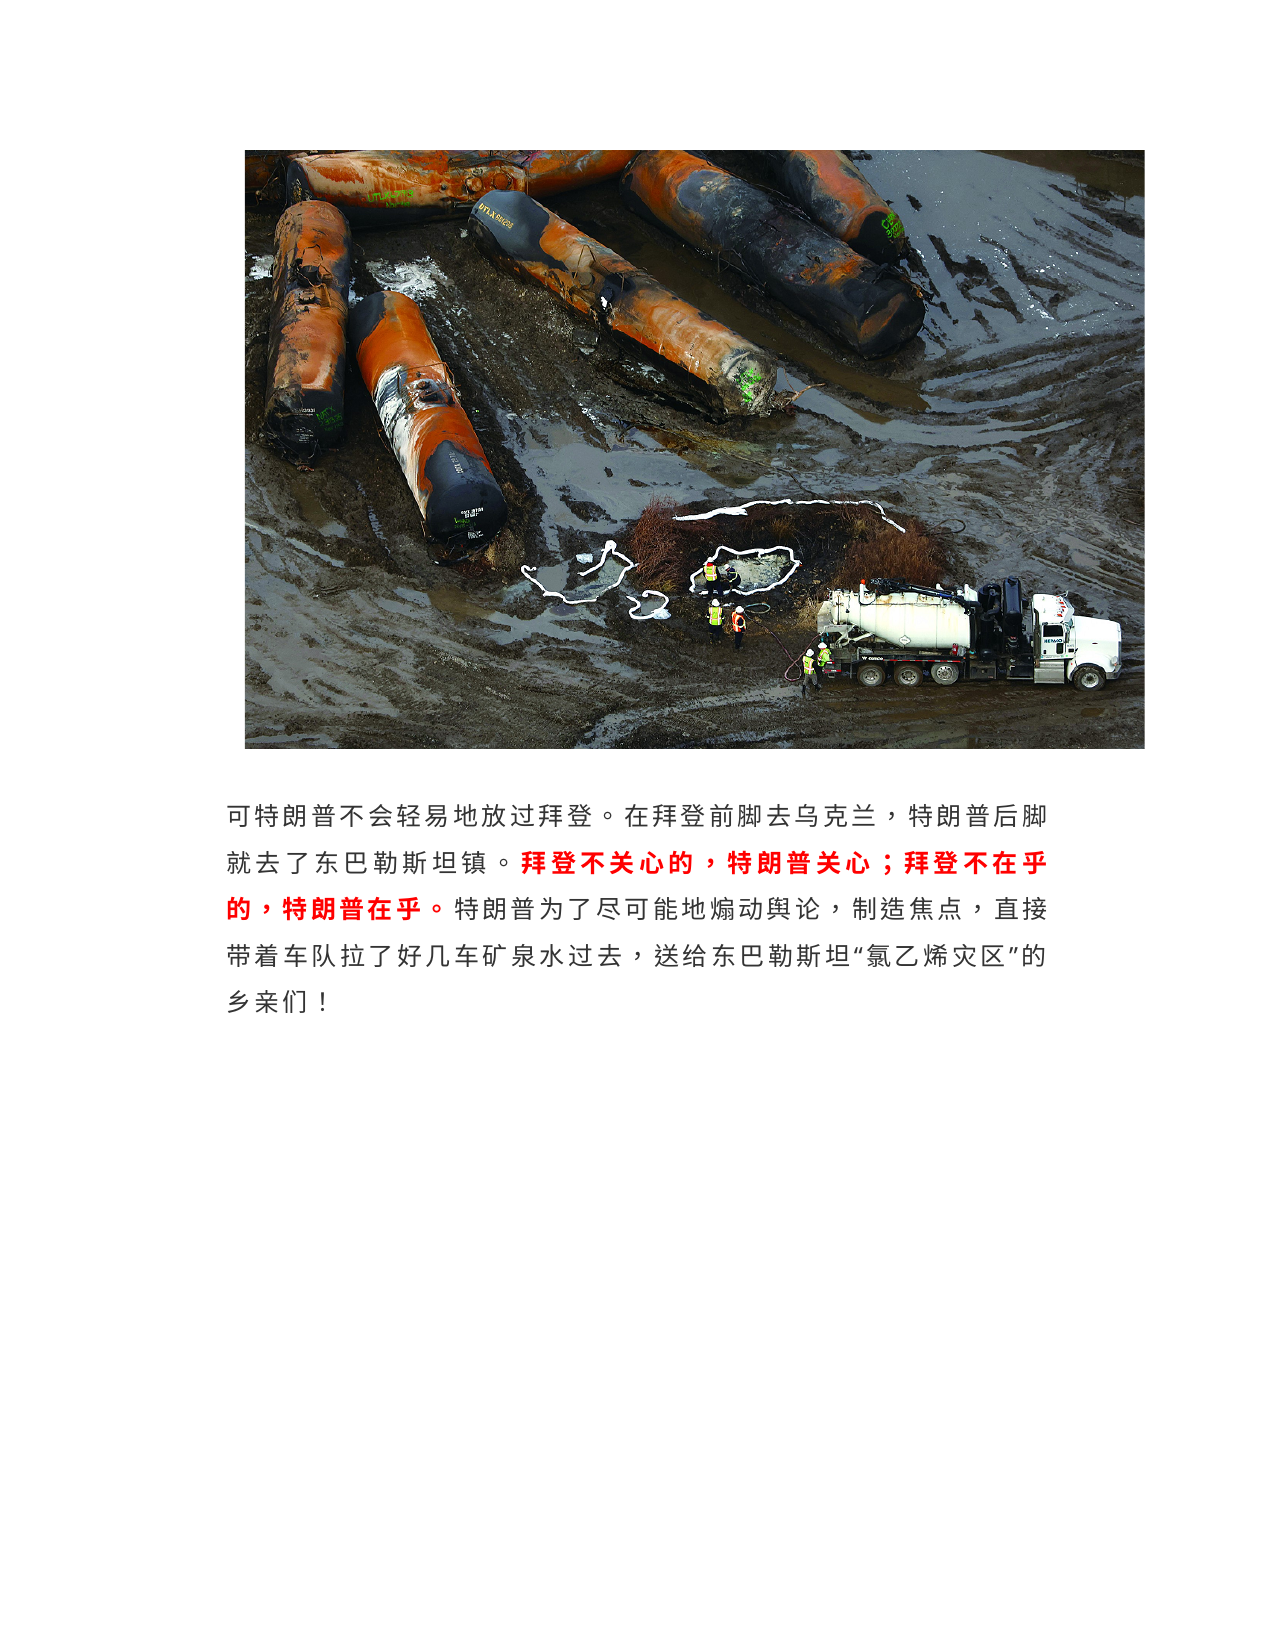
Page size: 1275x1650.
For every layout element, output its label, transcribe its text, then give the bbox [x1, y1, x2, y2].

text 可特朗普不会轻易地放过拜登。在拜登前脚去乌克兰，特朗普后脚就去了东巴勒斯坦镇。拜登不关心的，特朗普关心；拜登不在乎的，特朗普在乎。特朗普为了尽可能地煽动舆论，制造焦点，直接带着车队拉了好几车矿泉水过去，送给东巴勒斯坦“氯乙烯灾区”的乡亲们！ [226, 786, 1049, 1019]
picture [244, 150, 1145, 749]
